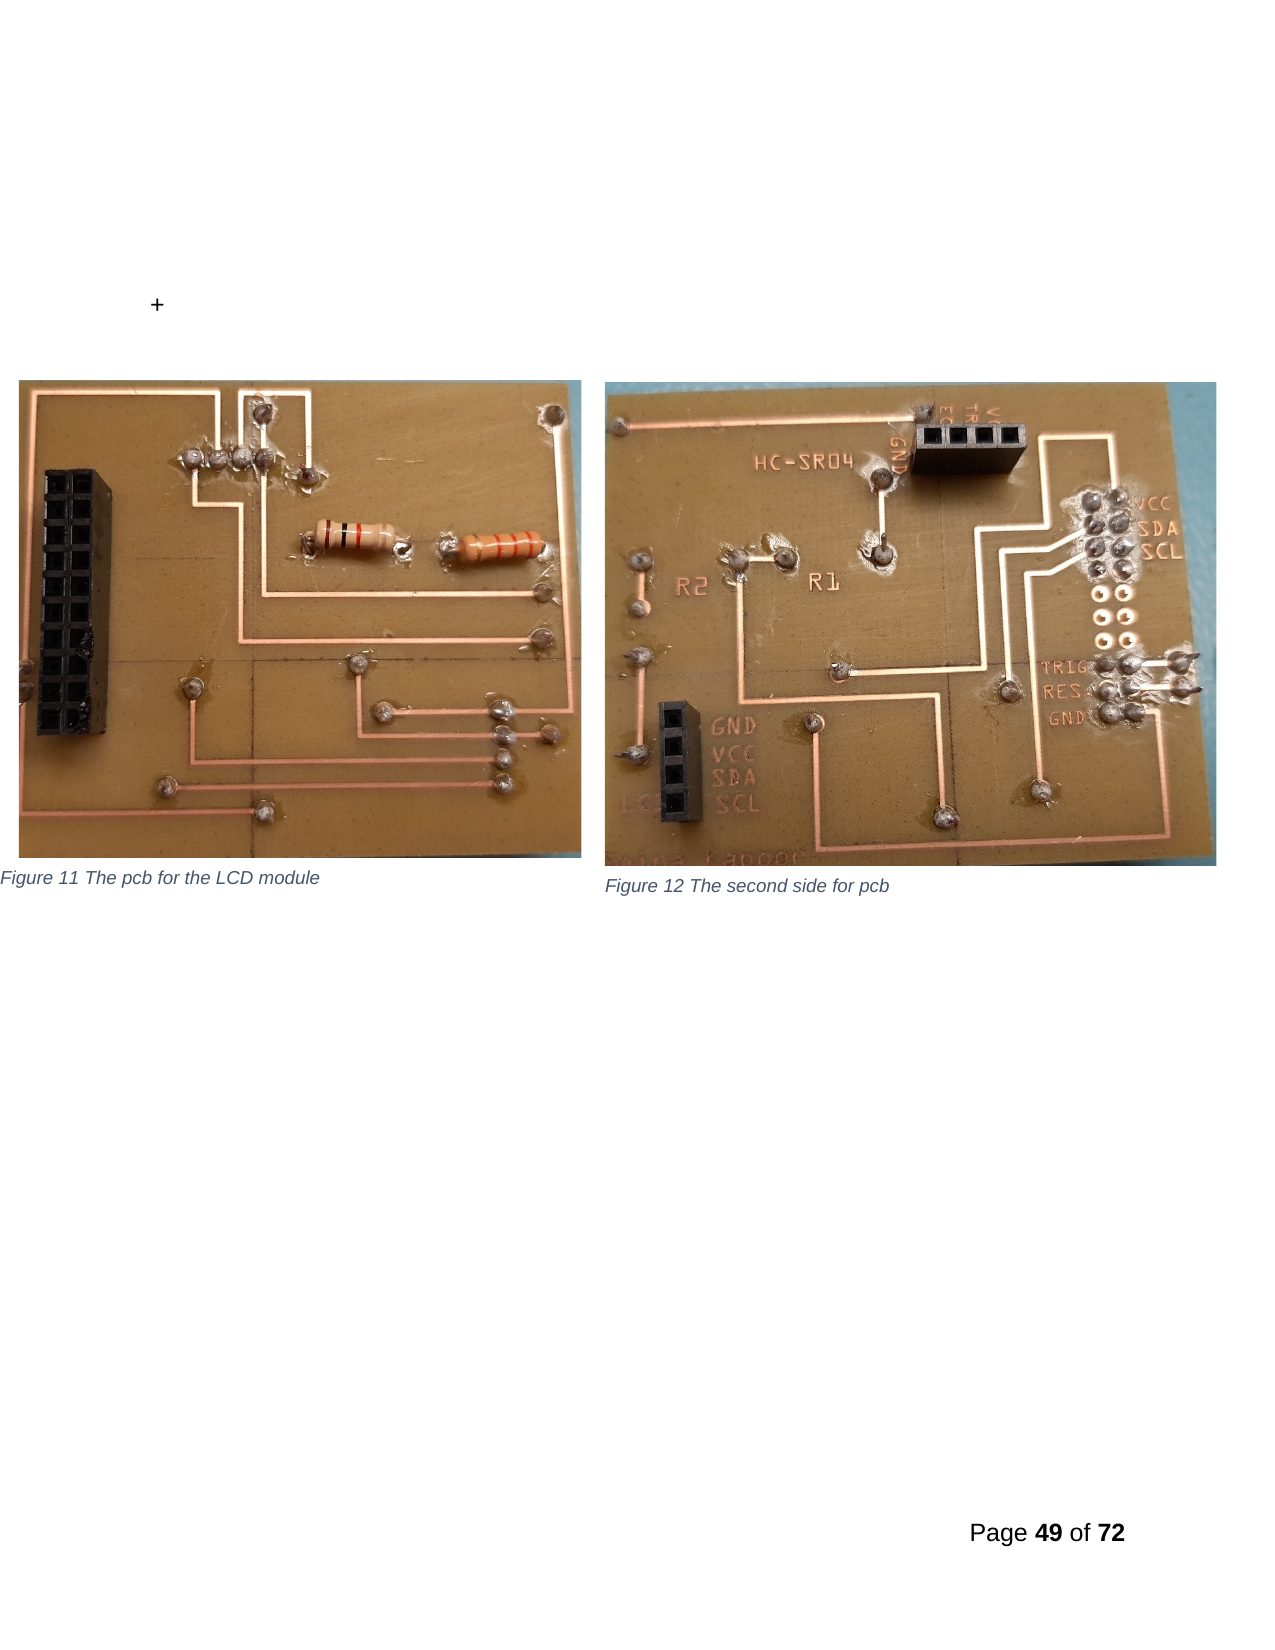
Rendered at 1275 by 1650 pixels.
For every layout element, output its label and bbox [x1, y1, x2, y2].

picture [18, 380, 582, 858]
picture [604, 382, 1217, 866]
